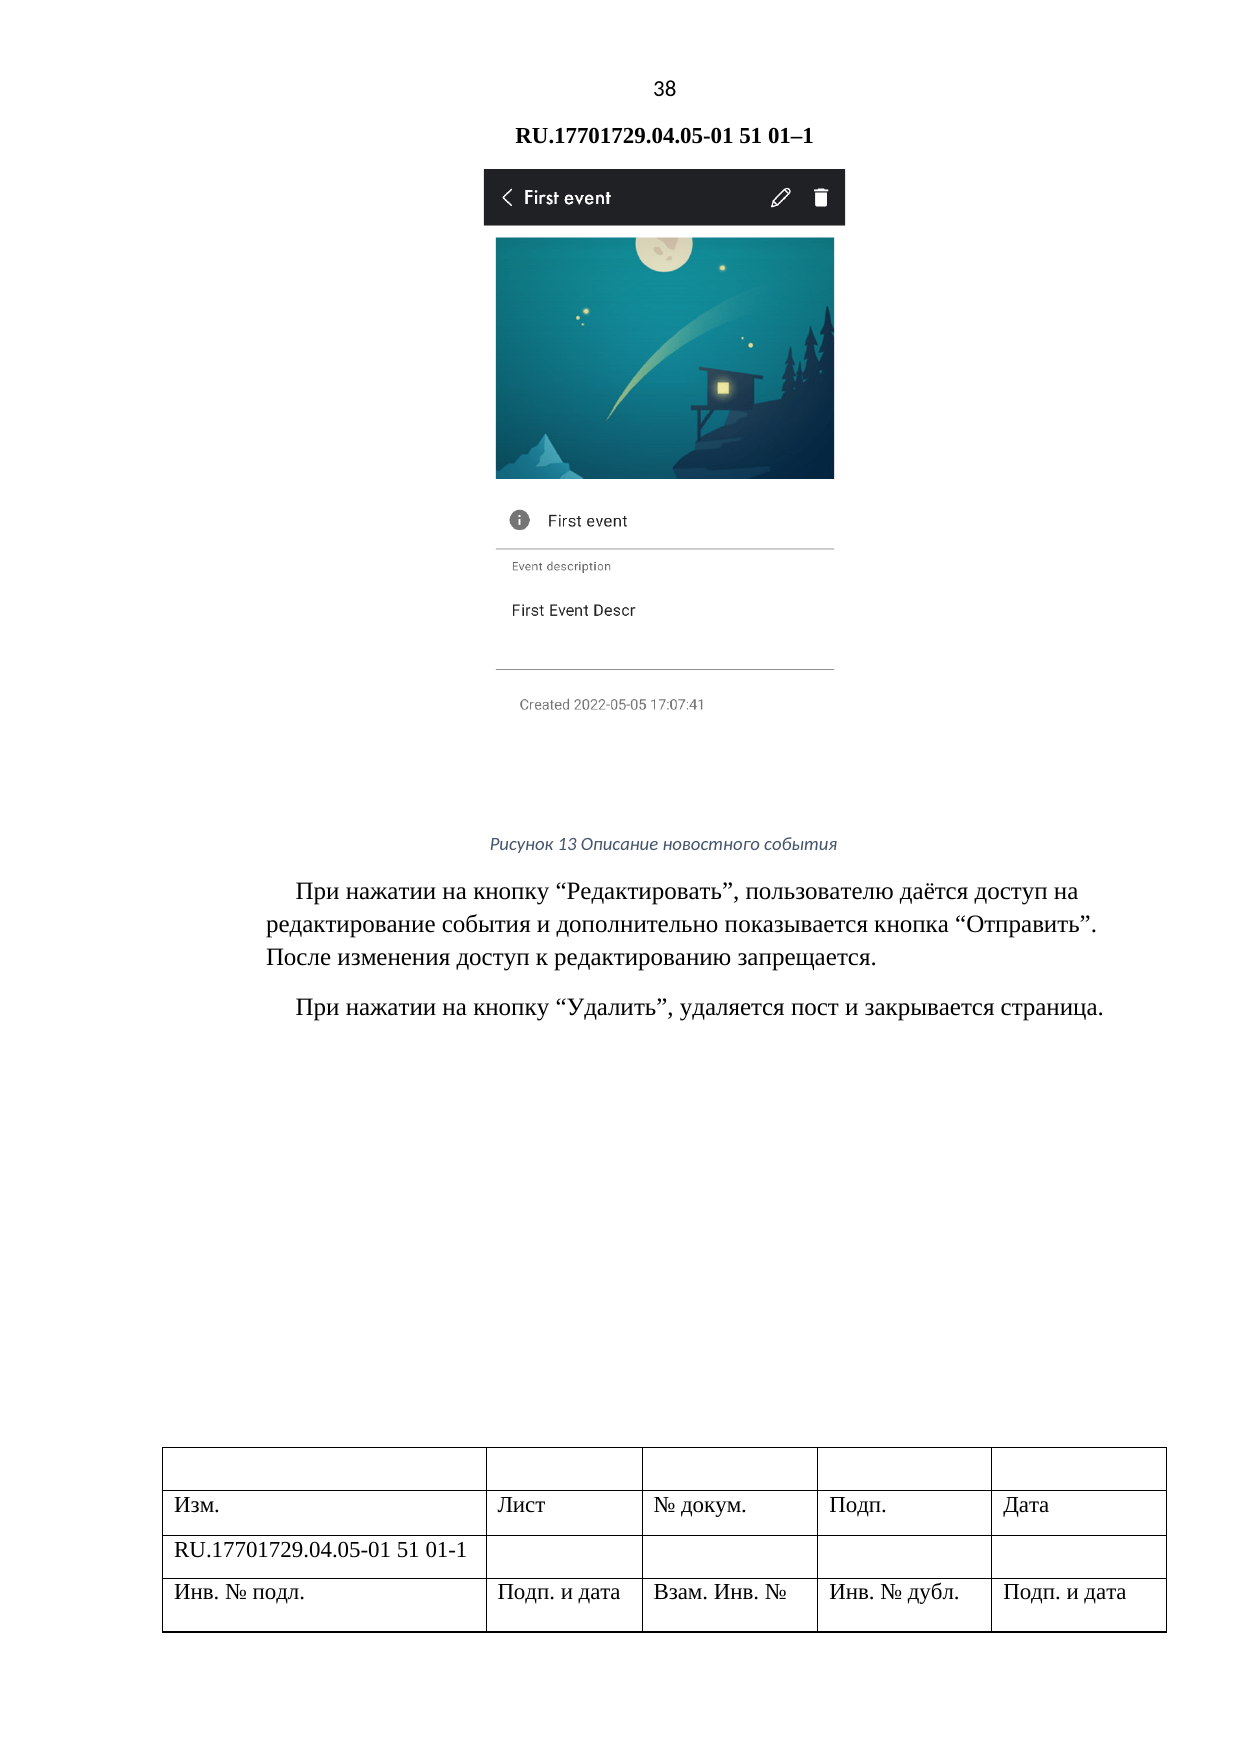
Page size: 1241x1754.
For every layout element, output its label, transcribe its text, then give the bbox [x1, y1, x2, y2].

picture [483, 169, 846, 812]
text При нажатии на кнопку “Удалить”, удаляется пост и закрывается страница. [266, 992, 1152, 1021]
text При нажатии на кнопку “Редактировать”, пользователю даётся доступ на редактирование события и дополнительно показывается кнопка “Отправить”. После изменения доступ к редактированию запрещается. [266, 876, 1152, 971]
